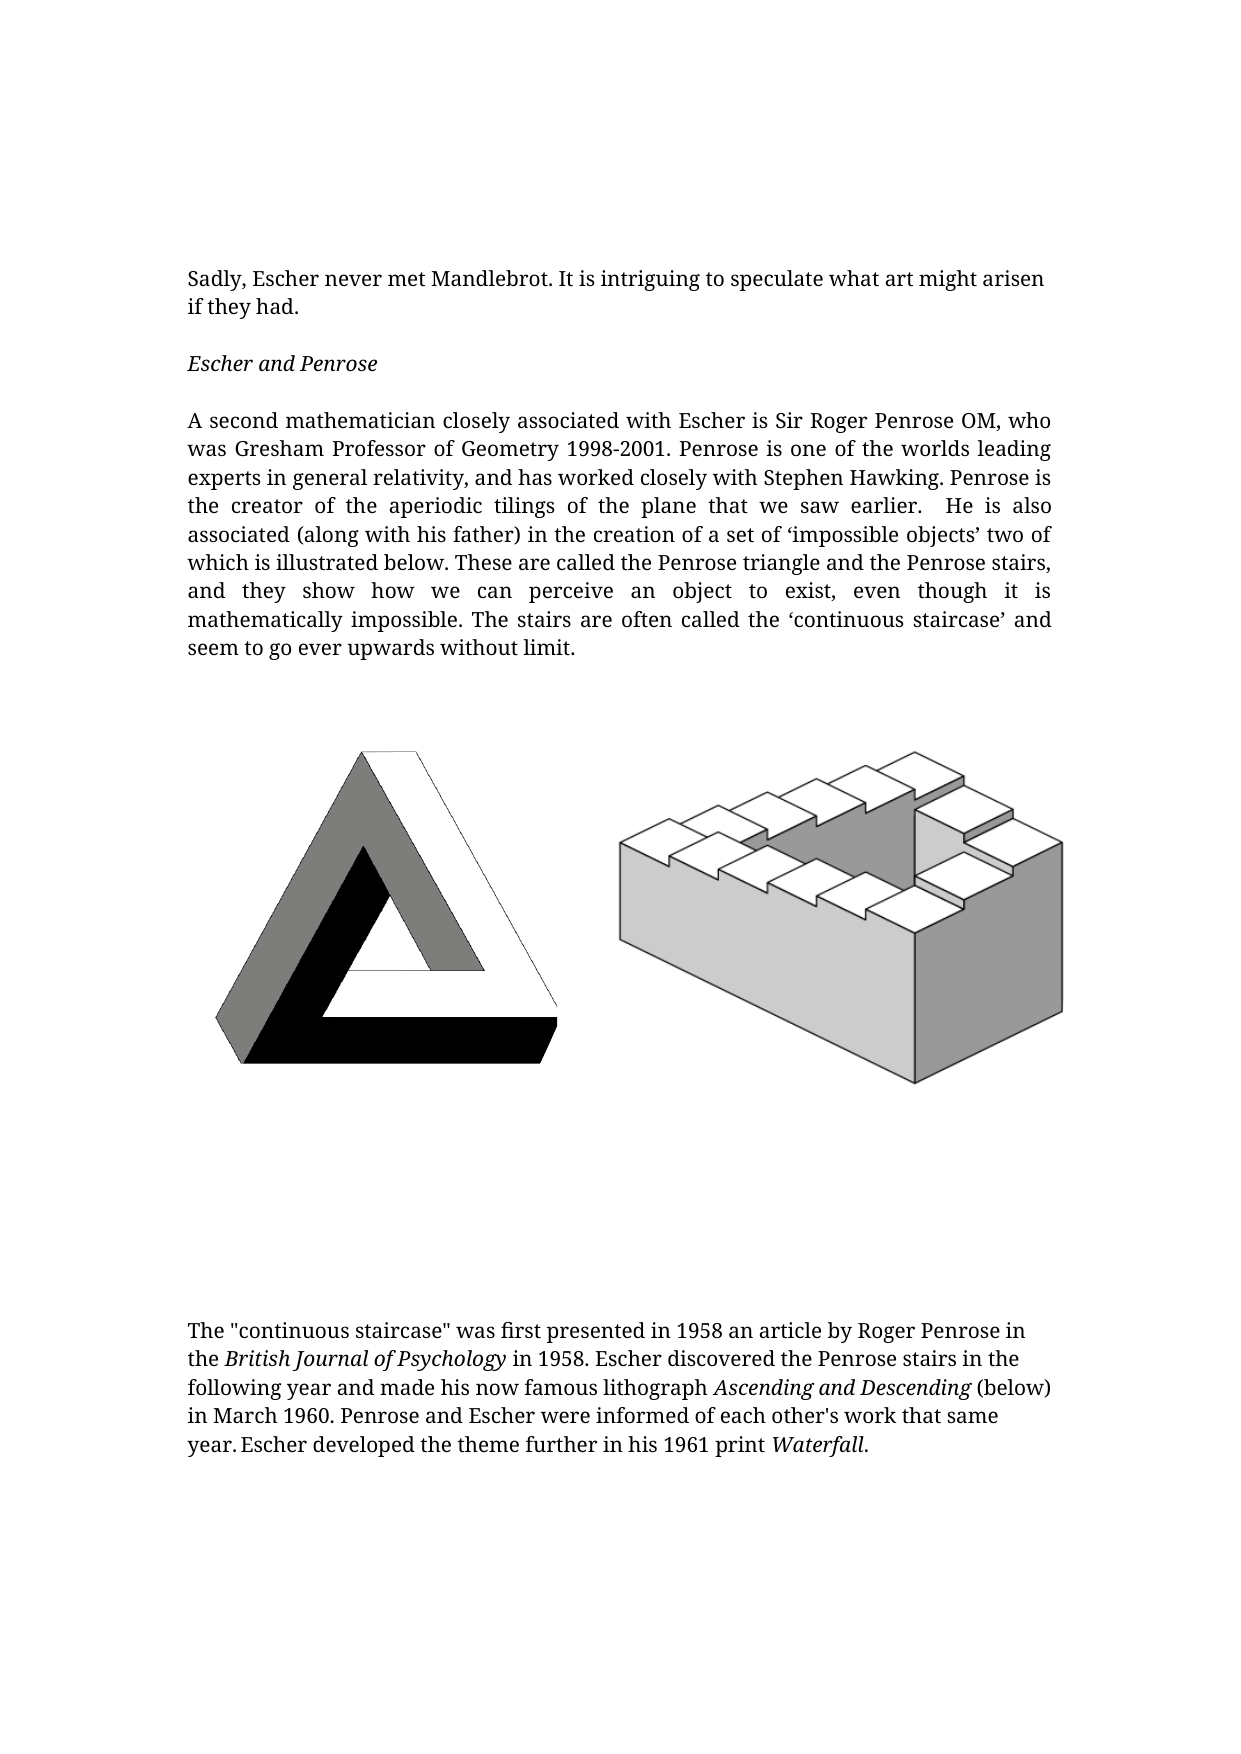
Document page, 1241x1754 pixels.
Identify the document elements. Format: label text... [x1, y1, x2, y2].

picture [608, 740, 1072, 1086]
text Sadly, Escher never met Mandlebrot. It is intriguing to speculate what art might arisen if they had. [187, 264, 1053, 321]
text A second mathematician closely associated with Escher is Sir Roger Penrose OM, who was Gresham Professor of Geometry 1998-2001. Penrose is one of the worlds leading experts in general relativity, and has worked closely with Stephen Hawking. Penrose is the creator of the aperiodic tilings of the plane that we saw earlier. He is also associated (along with his father) in the creation of a set of ‘impossible objects’ two of which is illustrated below. These are called the Penrose triangle and the Penrose stairs, and they show how we can perceive an object to exist, even though it is mathematically impossible. The stairs are often called the ‘continuous staircase’ and seem to go ever upwards without limit. [187, 406, 1053, 662]
text Escher and Penrose [187, 349, 1053, 377]
picture [215, 751, 558, 1064]
text The "continuous staircase" was first presented in 1958 an article by Roger Penrose in the British Journal of Psychology in 1958. Escher discovered the Penrose stairs in the following year and made his now famous lithograph Ascending and Descending (below) in March 1960. Penrose and Escher were informed of each other's work that same year. Escher developed the theme further in his 1961 print Waterfall. [187, 1316, 1053, 1458]
